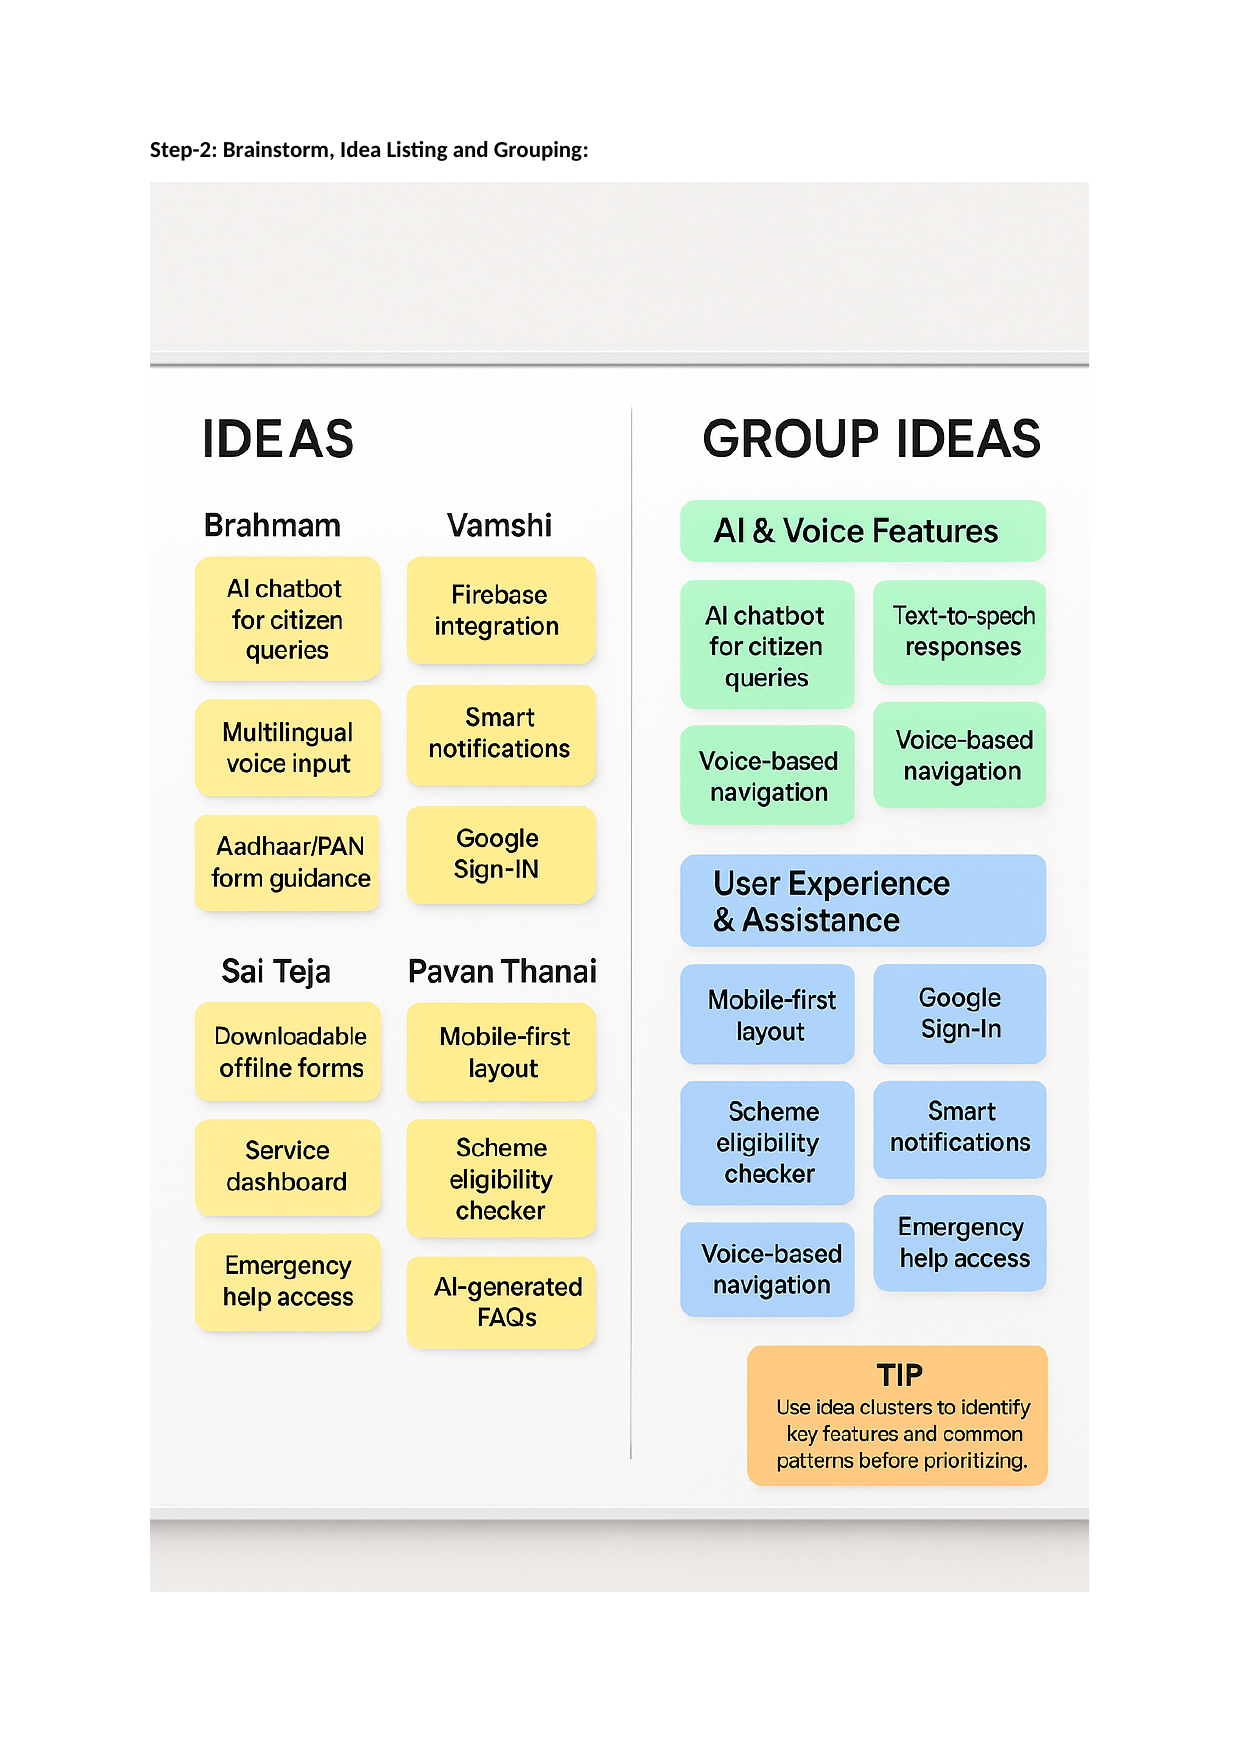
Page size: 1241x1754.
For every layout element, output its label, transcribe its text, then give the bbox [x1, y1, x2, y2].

text Step-2: Brainstorm, Idea Listing and Grouping: [150, 136, 1090, 163]
picture [150, 182, 1090, 1592]
